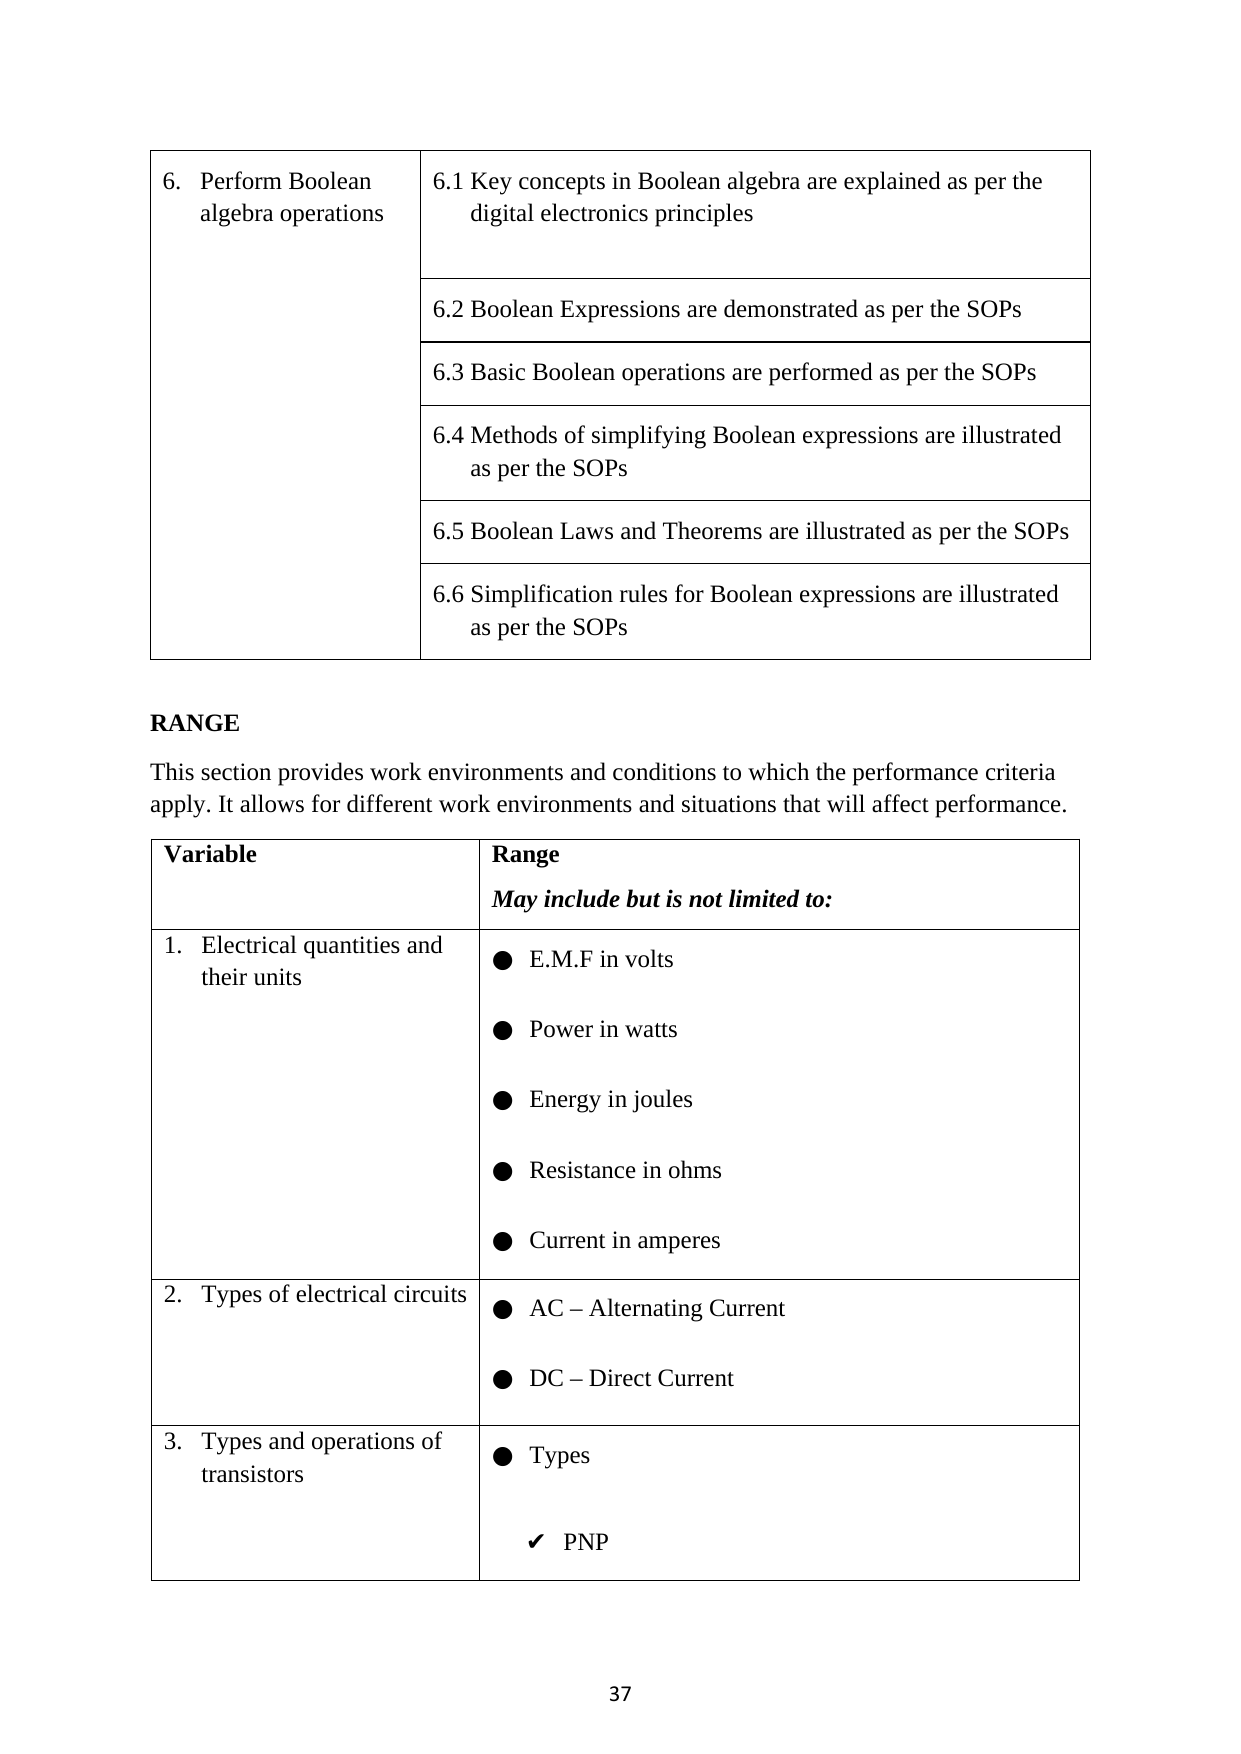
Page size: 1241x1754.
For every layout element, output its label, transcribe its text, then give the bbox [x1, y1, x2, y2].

text RANGE [150, 708, 1090, 737]
table_cell Perform Boolean algebra operations [151, 151, 420, 659]
table_cell Boolean Laws and Theorems are illustrated as per the SOPs [421, 501, 1090, 563]
table_cell Simplification rules for Boolean expressions are illustrated as per the SOPs [421, 564, 1090, 659]
table_cell Boolean Expressions are demonstrated as per the SOPs [421, 279, 1090, 341]
table_cell Basic Boolean operations are performed as per the SOPs [421, 343, 1090, 404]
text This section provides work environments and conditions to which the performance criteria apply. It allows for different work environments and situations that will affect performance. [150, 757, 1090, 818]
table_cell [480, 1426, 1079, 1580]
table_cell Electrical quantities and their units [152, 930, 479, 1278]
table_cell Methods of simplifying Boolean expressions are illustrated as per the SOPs [421, 406, 1090, 500]
table_cell E.M.F in volts Power in watts Energy in joules Resistance in ohms Current in amperes [480, 930, 1079, 1278]
table_cell AC – Alternating Current DC – Direct Current [480, 1280, 1079, 1425]
table_header Range May include but is not limited to: [480, 840, 1079, 929]
table_header Variable [152, 840, 479, 929]
table_cell Types of electrical circuits [152, 1280, 479, 1425]
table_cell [152, 1426, 479, 1580]
table_cell Key concepts in Boolean algebra are explained as per the digital electronics principles [421, 151, 1090, 278]
